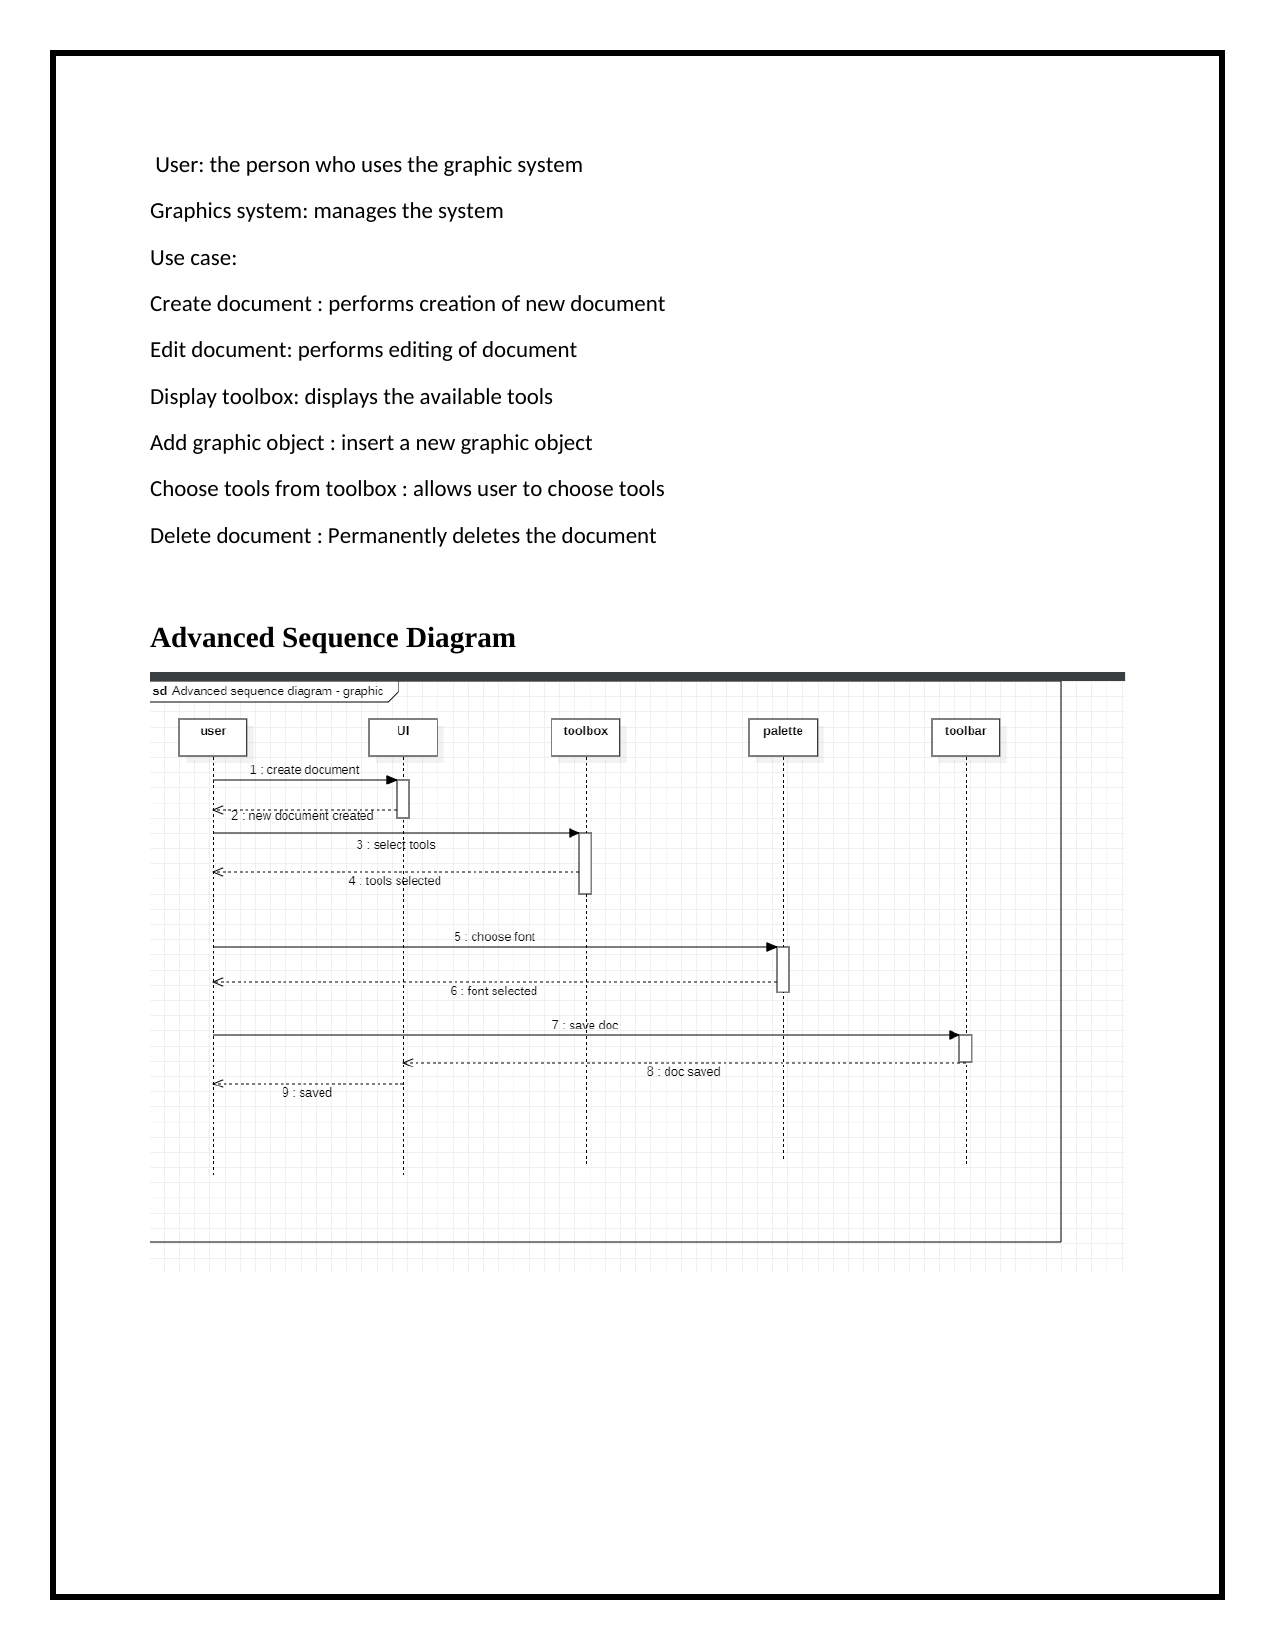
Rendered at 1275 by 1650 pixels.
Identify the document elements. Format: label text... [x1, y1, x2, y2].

picture [150, 672, 1125, 1273]
text Create document : performs creation of new document [150, 289, 1120, 317]
text Edit document: performs editing of document [150, 335, 1120, 363]
text Add graphic object : insert a new graphic object [150, 428, 1120, 456]
text Delete document : Permanently deletes the document [150, 521, 1120, 549]
text User: the person who uses the graphic system [150, 150, 1120, 178]
text Choose tools from toolbox : allows user to choose tools [150, 474, 1120, 502]
text Use case: [150, 243, 1120, 271]
text Display toolbox: displays the available tools [150, 382, 1120, 410]
text Graphics system: manages the system [150, 196, 1120, 224]
text Advanced Sequence Diagram [150, 620, 1125, 653]
